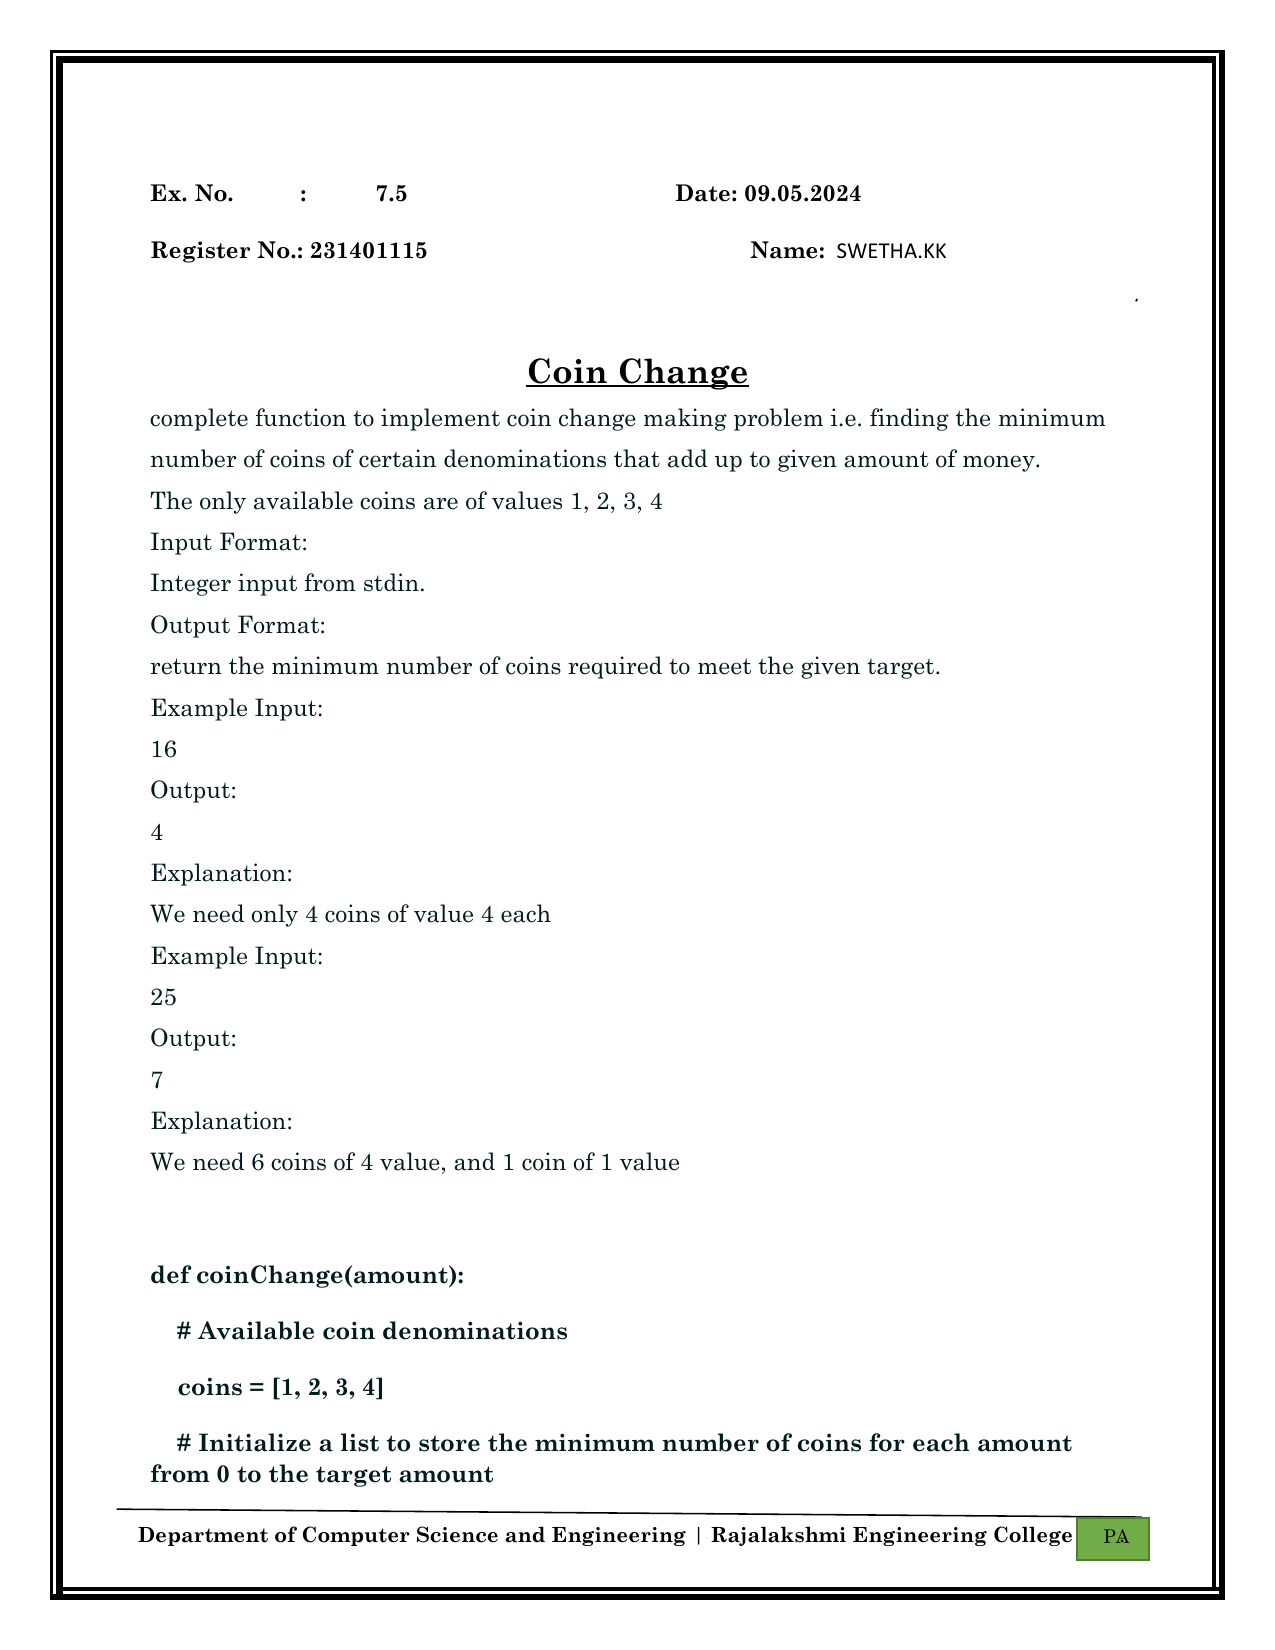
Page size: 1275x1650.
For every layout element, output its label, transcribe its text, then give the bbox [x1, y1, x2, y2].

text Coin Change [150, 350, 1125, 390]
text # Initialize a list to store the minimum number of coins for each amount from 0 to the target amount [150, 1428, 1125, 1488]
text We need only 4 coins of value 4 each [150, 899, 1125, 928]
text 7 [150, 1064, 1125, 1093]
text Output: [150, 775, 1125, 804]
text 4 [150, 816, 1125, 845]
text 25 [150, 982, 1125, 1011]
text complete function to implement coin change making problem i.e. finding the minimum [150, 403, 1125, 432]
text Ex. No. : 7.5 Date: 09.05.2024 [150, 179, 1125, 207]
text Integer input from stdin. [150, 568, 1125, 597]
text Example Input: [150, 692, 1125, 721]
text Output: [150, 1023, 1125, 1052]
text Register No.: 231401115 Name: SWETHA.KK [150, 236, 1125, 264]
text number of coins of certain denominations that add up to given amount of money. [150, 444, 1125, 473]
text The only available coins are of values 1, 2, 3, 4 [150, 486, 1125, 514]
text Example Input: [150, 940, 1125, 969]
text Explanation: [150, 858, 1125, 887]
text We need 6 coins of 4 value, and 1 coin of 1 value [150, 1147, 1125, 1176]
text def coinChange(amount): [150, 1259, 1125, 1288]
text Output Format: [150, 609, 1125, 638]
text # Available coin denominations [150, 1316, 1125, 1344]
text Explanation: [150, 1106, 1125, 1135]
text coins = [1, 2, 3, 4] [150, 1372, 1125, 1401]
text return the minimum number of coins required to meet the given target. [150, 651, 1125, 680]
text Input Format: [150, 527, 1125, 556]
text 16 [150, 734, 1125, 762]
